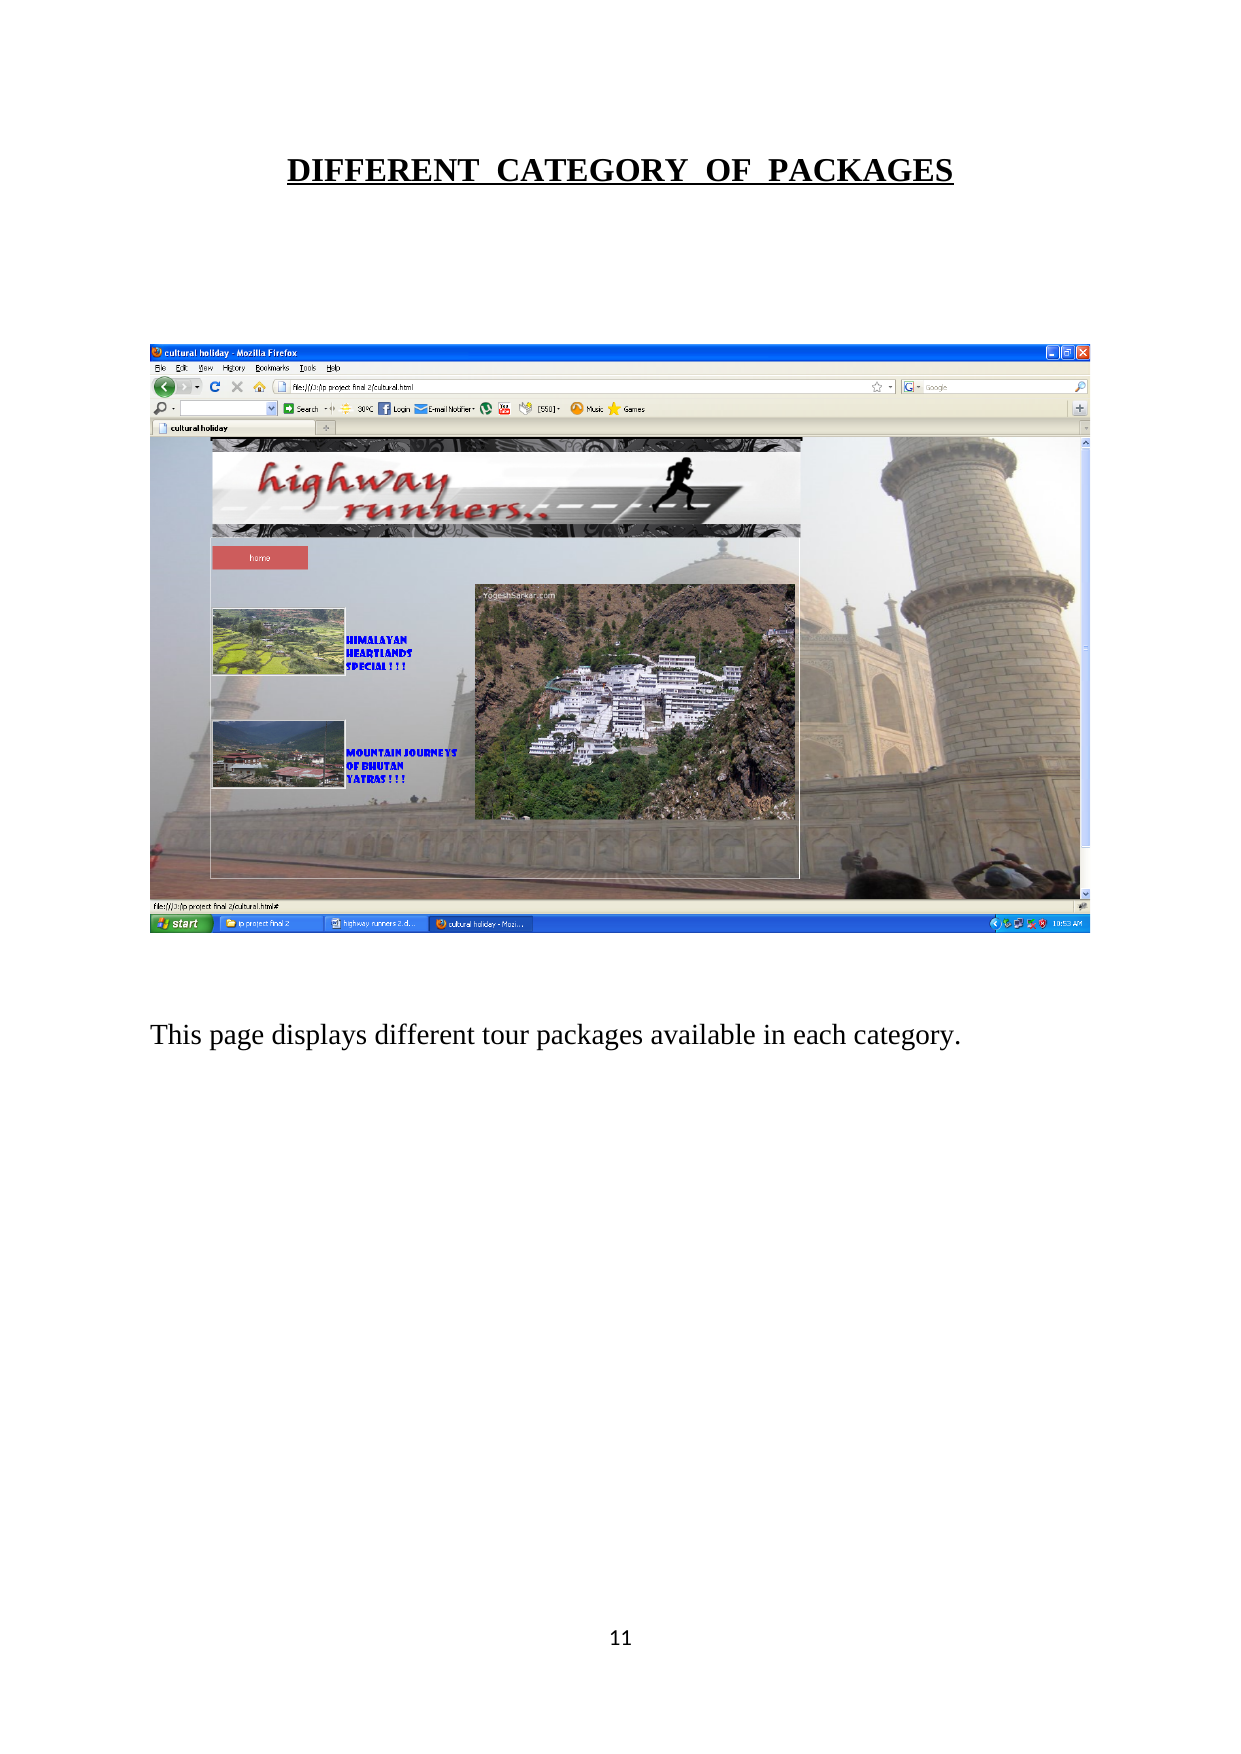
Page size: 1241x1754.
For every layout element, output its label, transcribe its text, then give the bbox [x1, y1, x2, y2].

text DIFFERENT CATEGORY OF PACKAGES [150, 150, 1090, 188]
picture [150, 344, 1091, 933]
text This page displays different tour packages available in each category. [150, 1017, 1090, 1050]
